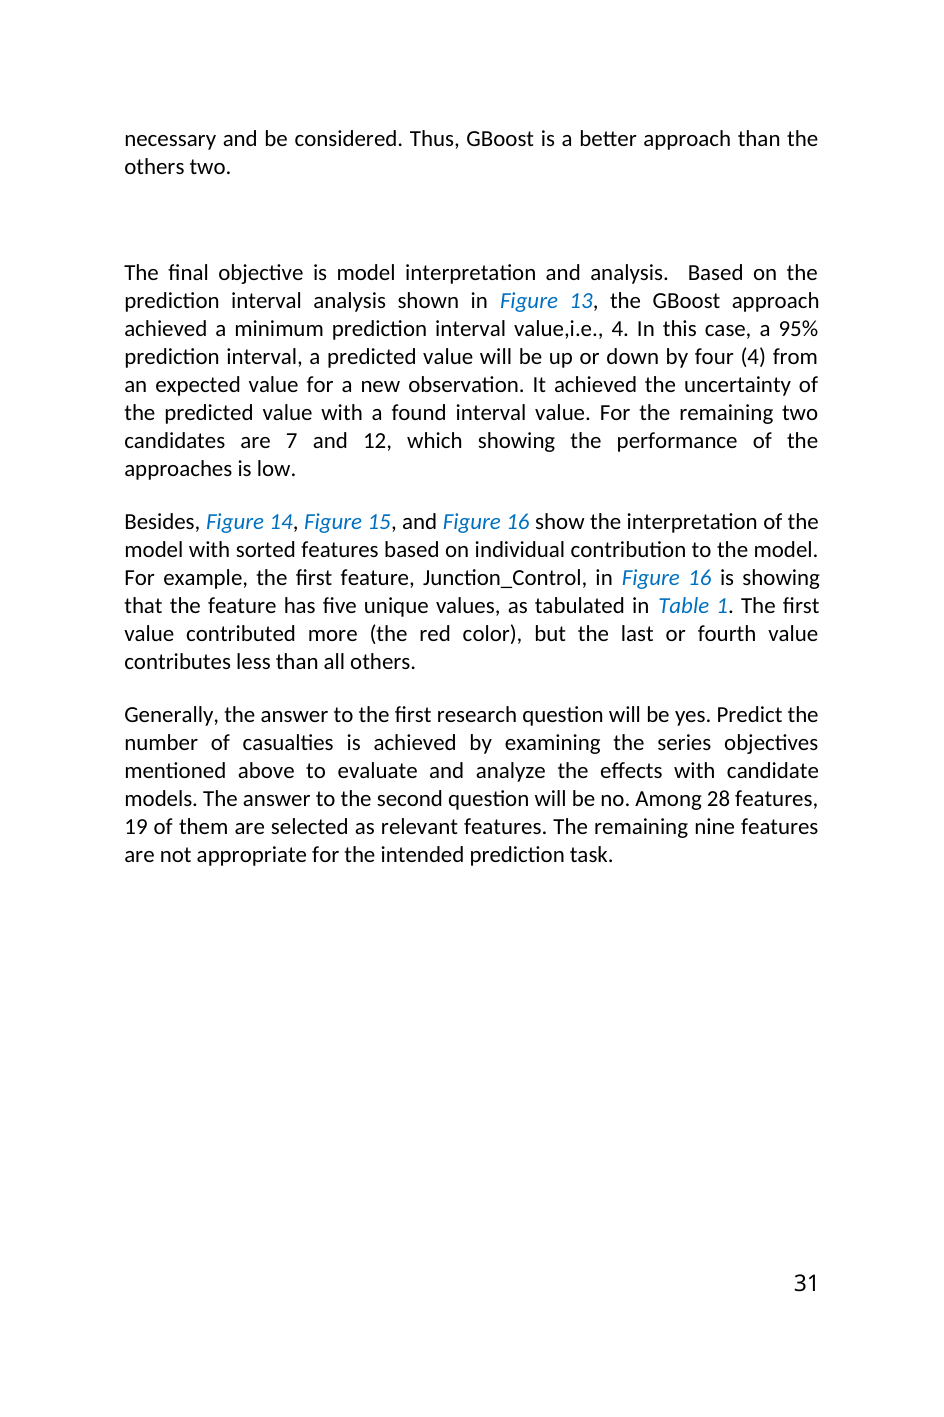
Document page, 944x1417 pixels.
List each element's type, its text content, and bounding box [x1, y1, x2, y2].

text The final objective is model interpretation and analysis. Based on the prediction interval analysis shown in Figure 13, the GBoost approach achieved a minimum prediction interval value,i.e., 4. In this case, a 95% prediction interval, a predicted value will be up or down by four (4) from an expected value for a new observation. It achieved the uncertainty of the predicted value with a found interval value. For the remaining two candidates are 7 and 12, which showing the performance of the approaches is low. [124, 258, 820, 482]
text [124, 124, 820, 180]
text Generally, the answer to the first research question will be yes. Predict the number of casualties is achieved by examining the series objectives mentioned above to evaluate and analyze the effects with candidate models. The answer to the second question will be no. Among 28 features, 19 of them are selected as relevant features. The remaining nine features are not appropriate for the intended prediction task. [124, 700, 820, 868]
text Besides, Figure 14, Figure 15, and Figure 16 show the interpretation of the model with sorted features based on individual contribution to the model. For example, the first feature, Junction_Control, in Figure 16 is showing that the feature has five unique values, as tabulated in Table 1. The first value contributed more (the red color), but the last or fourth value contributes less than all others. [124, 507, 820, 675]
